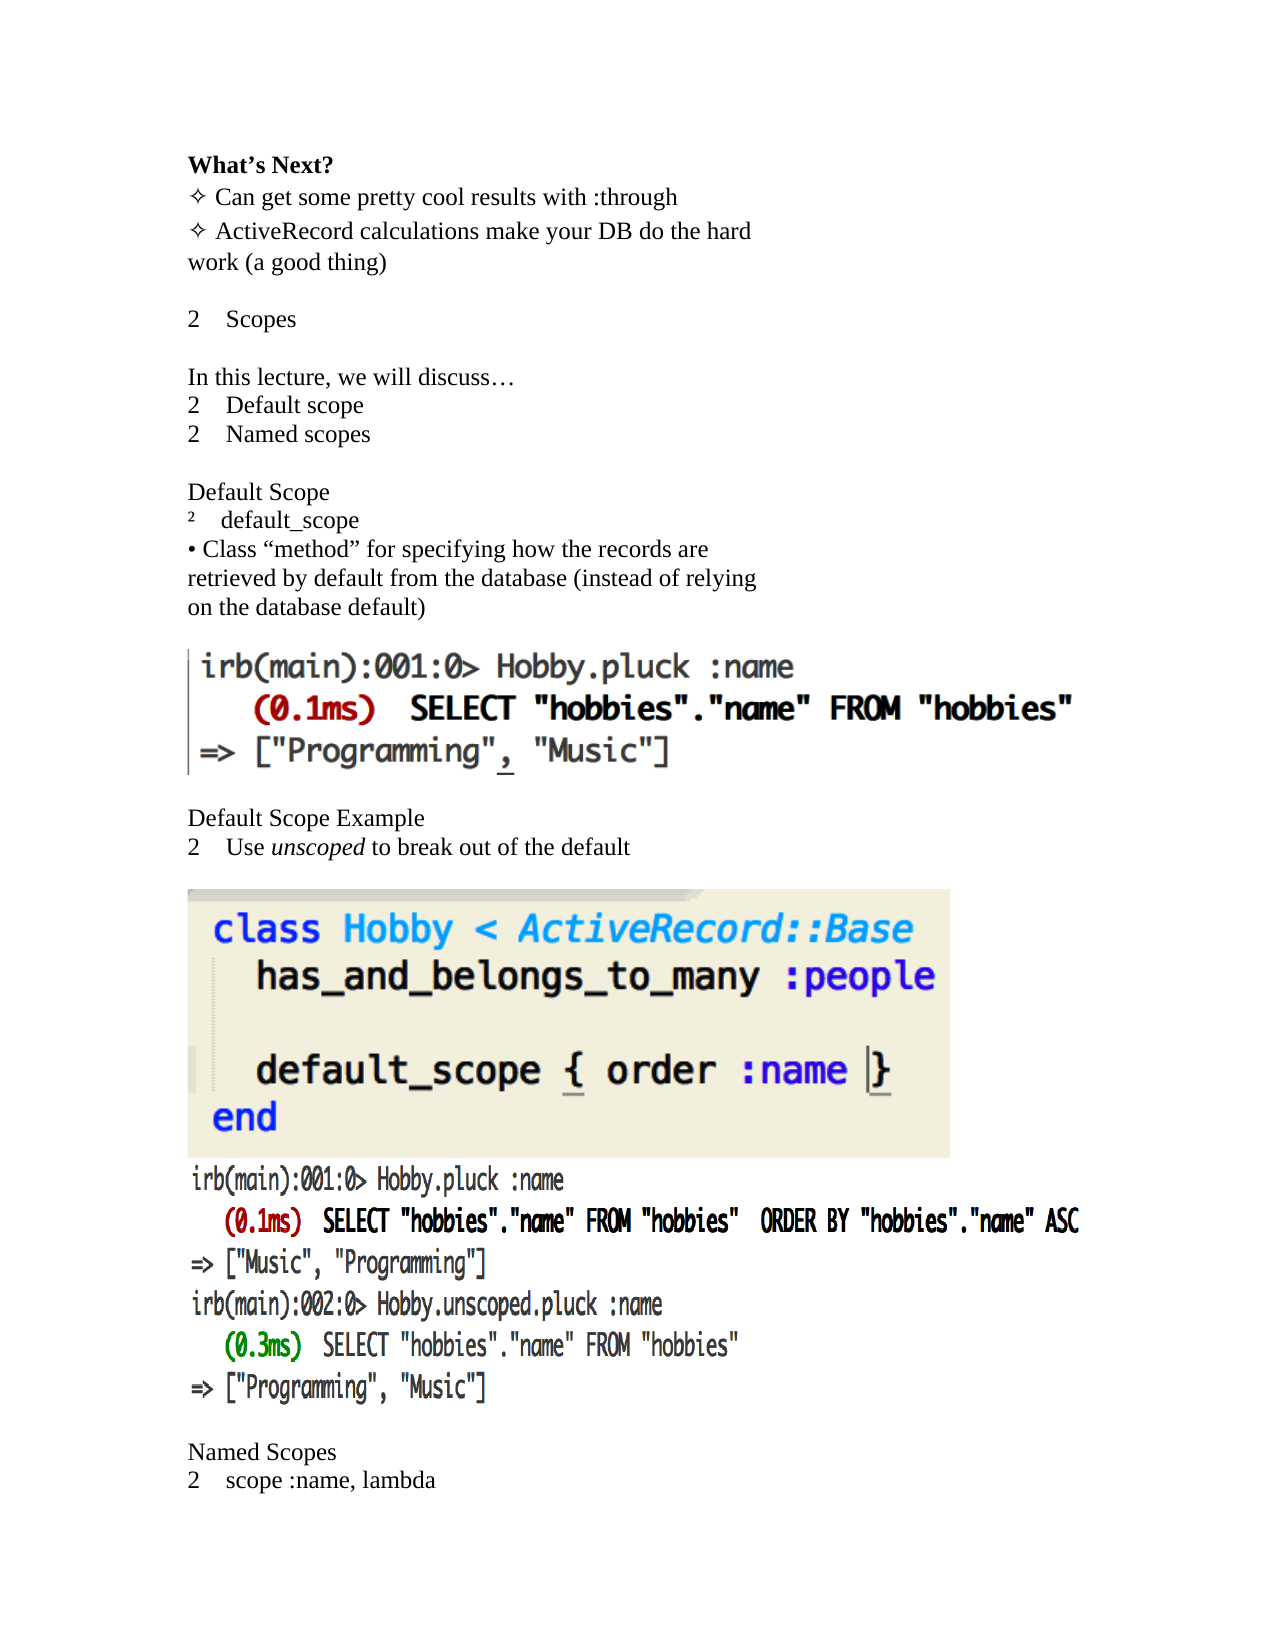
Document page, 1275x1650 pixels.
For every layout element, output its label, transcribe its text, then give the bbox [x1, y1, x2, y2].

text 2 scope :name, lambda [187, 1466, 1087, 1494]
text on the database default) [187, 592, 1087, 621]
text 2 Use unscoped to break out of the default [187, 832, 1087, 861]
text 2 Default scope [187, 391, 1087, 419]
text 2 Scopes [187, 304, 1087, 333]
text Named Scopes [187, 1437, 1087, 1466]
picture [187, 649, 1086, 775]
text work (a good thing) [187, 247, 1087, 276]
text ✧ ActiveRecord calculations make your DB do the hard [187, 213, 1087, 247]
text Default Scope [187, 477, 1087, 506]
text • Class “method” for specifying how the records are [187, 534, 1087, 563]
text Default Scope Example [187, 803, 1087, 832]
text ² default_scope [187, 506, 1087, 534]
text What’s Next? [187, 150, 1087, 179]
text 2 Named scopes [187, 419, 1087, 448]
text ✧ Can get some pretty cool results with :through [187, 179, 1087, 213]
text retrieved by default from the database (instead of relying [187, 563, 1087, 592]
picture [187, 889, 1086, 1409]
text In this lecture, we will discuss… [187, 362, 1087, 391]
